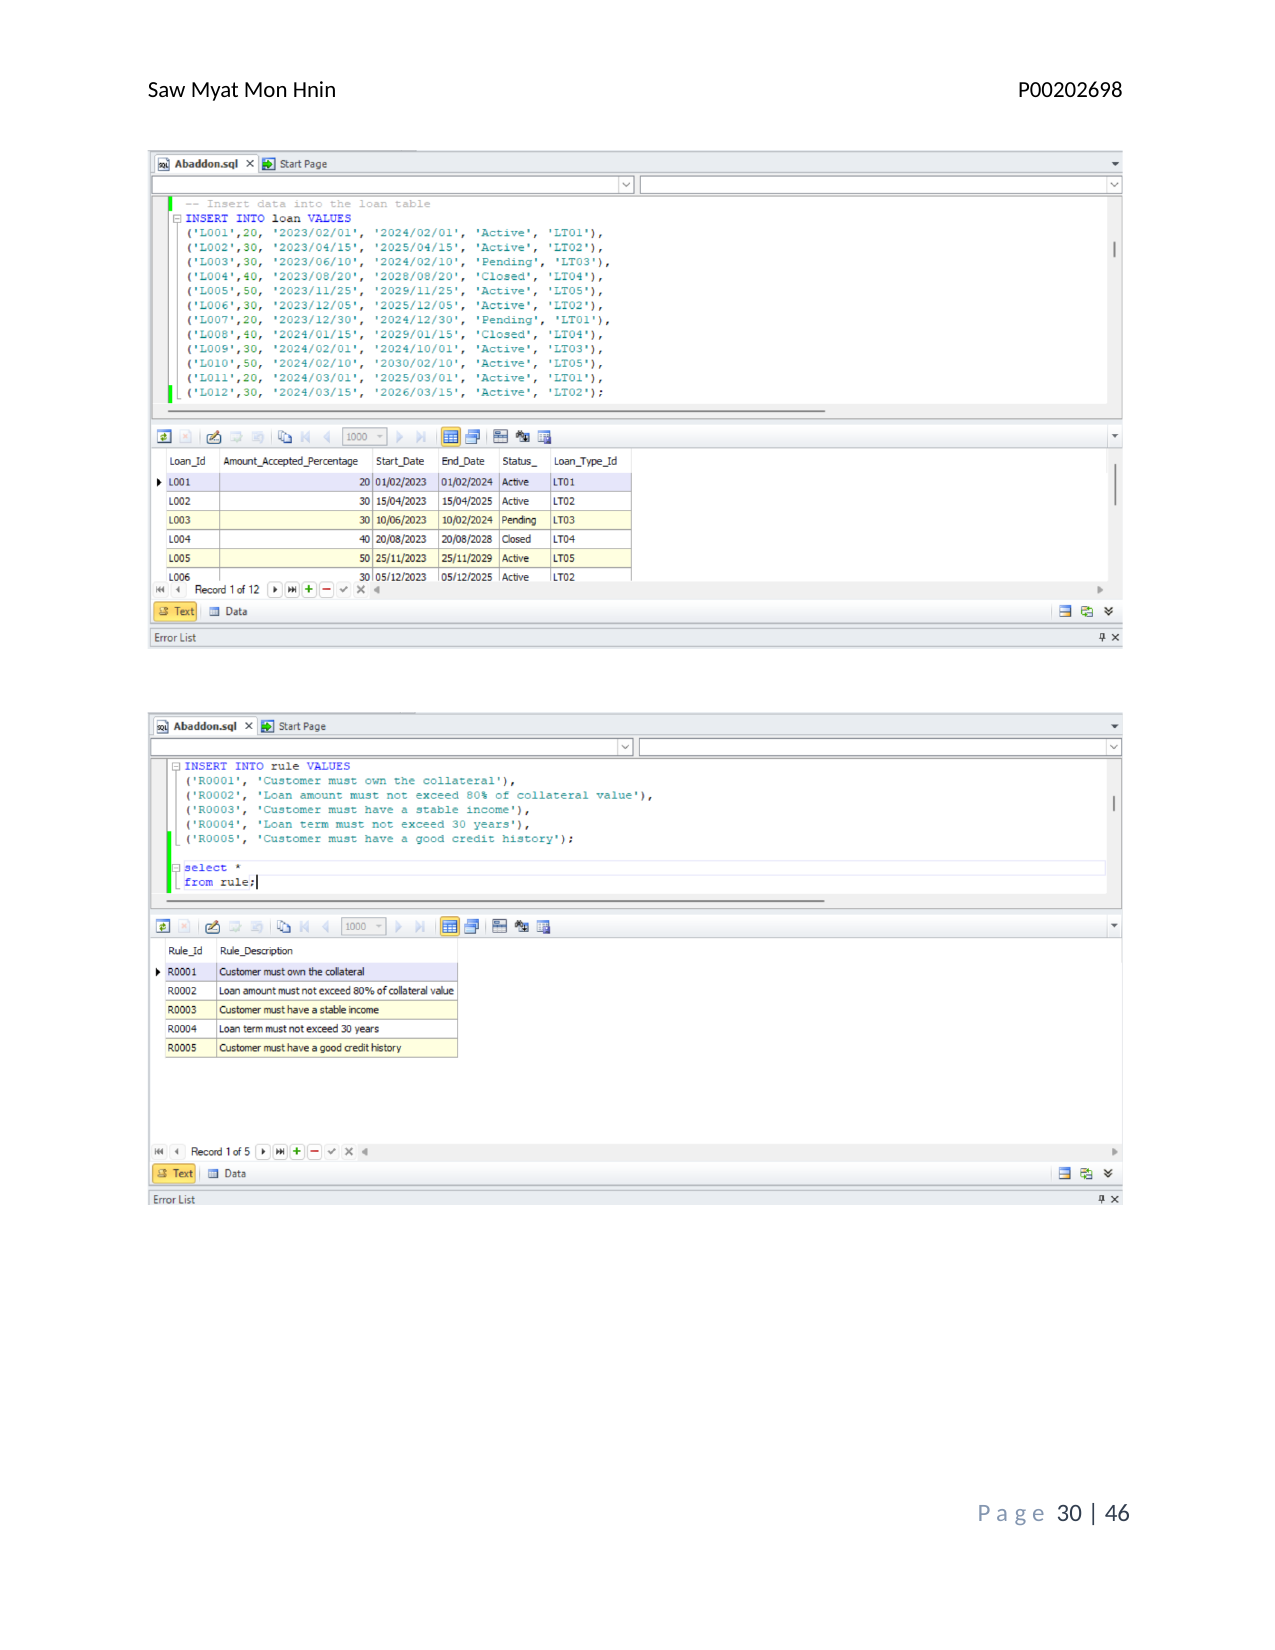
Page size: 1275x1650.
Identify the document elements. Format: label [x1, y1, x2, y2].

picture [147, 712, 1123, 1205]
picture [147, 150, 1123, 649]
